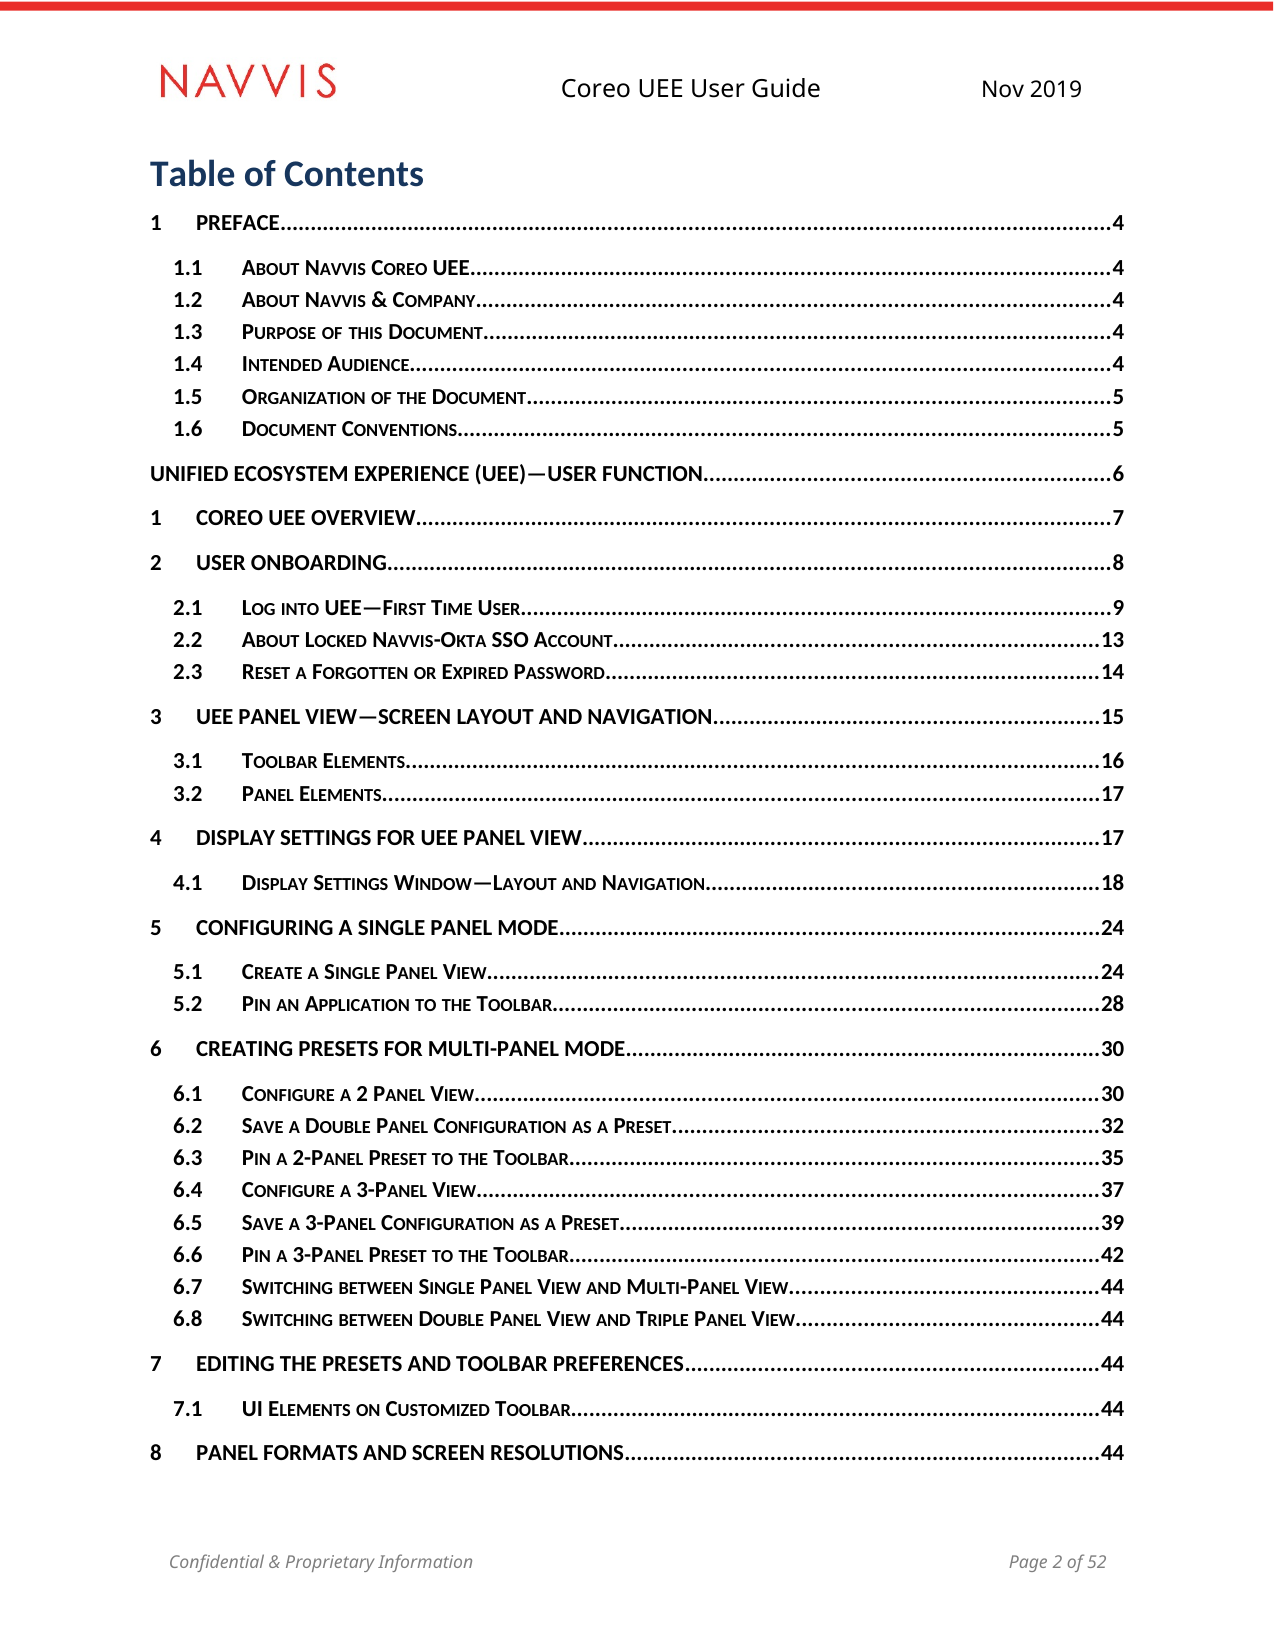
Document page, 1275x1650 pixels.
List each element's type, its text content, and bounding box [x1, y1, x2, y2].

text 5.1 Create a Single Panel View 24 [173, 957, 1125, 985]
text Unified Ecosystem Experience (UEE)—User Function 6 [150, 459, 1125, 487]
text 5.2 Pin an Application to the Toolbar 28 [173, 989, 1125, 1018]
text 6.3 Pin a 2-Panel Preset to the Toolbar 35 [173, 1143, 1125, 1171]
text 2 User Onboarding 8 [150, 548, 1125, 576]
text 7.1 UI Elements on Customized Toolbar 44 [173, 1394, 1125, 1422]
text 6.4 Configure a 3-Panel View 37 [173, 1176, 1125, 1203]
text 1.3 Purpose of this Document 4 [173, 317, 1125, 345]
text 5 Configuring a Single Panel Mode 24 [150, 913, 1125, 941]
text 6.2 Save a Double Panel Configuration as a Preset 32 [173, 1111, 1125, 1139]
text 1 Coreo UEE Overview 7 [150, 503, 1125, 531]
picture [150, 57, 346, 105]
text 1 Preface 4 [150, 208, 1125, 236]
text 6.7 Switching between Single Panel View and Multi-Panel View 44 [173, 1272, 1125, 1300]
text 1.5 Organization of the Document 5 [173, 382, 1125, 410]
text 2.1 Log into UEE—First Time User 9 [173, 593, 1125, 621]
text 6.6 Pin a 3-Panel Preset to the Toolbar 42 [173, 1240, 1125, 1268]
text 1.4 Intended Audience 4 [173, 349, 1125, 378]
text 3.1 Toolbar Elements 16 [173, 746, 1125, 774]
text 7 Editing the Presets and Toolbar Preferences 44 [150, 1349, 1125, 1377]
text 2.2 About Locked Navvis-Okta SSO Account 13 [173, 625, 1125, 653]
text 1.2 About Navvis & Company 4 [173, 285, 1125, 313]
text 6.1 Configure a 2 Panel View 30 [173, 1079, 1125, 1107]
text 2.3 Reset a Forgotten or Expired Password 14 [173, 657, 1125, 685]
text 1.6 Document Conventions 5 [173, 414, 1125, 442]
text 6 Creating Presets for Multi-Panel Mode 30 [150, 1034, 1125, 1062]
text 6.5 Save a 3-Panel Configuration as a Preset 39 [173, 1208, 1125, 1236]
subtitle Table of Contents [150, 150, 1125, 196]
text 4.1 Display Settings Window—Layout and Navigation 18 [173, 868, 1125, 896]
text 3.2 Panel Elements 17 [173, 779, 1125, 807]
text 6.8 Switching between Double Panel View and Triple Panel View 44 [173, 1304, 1125, 1332]
text 8 Panel Formats and Screen Resolutions 44 [150, 1438, 1125, 1466]
text 3 UEE Panel View—Screen Layout and Navigation 15 [150, 702, 1125, 730]
text 1.1 About Navvis Coreo UEE 4 [173, 253, 1125, 281]
text 4 Display Settings for UEE Panel View 17 [150, 823, 1125, 851]
